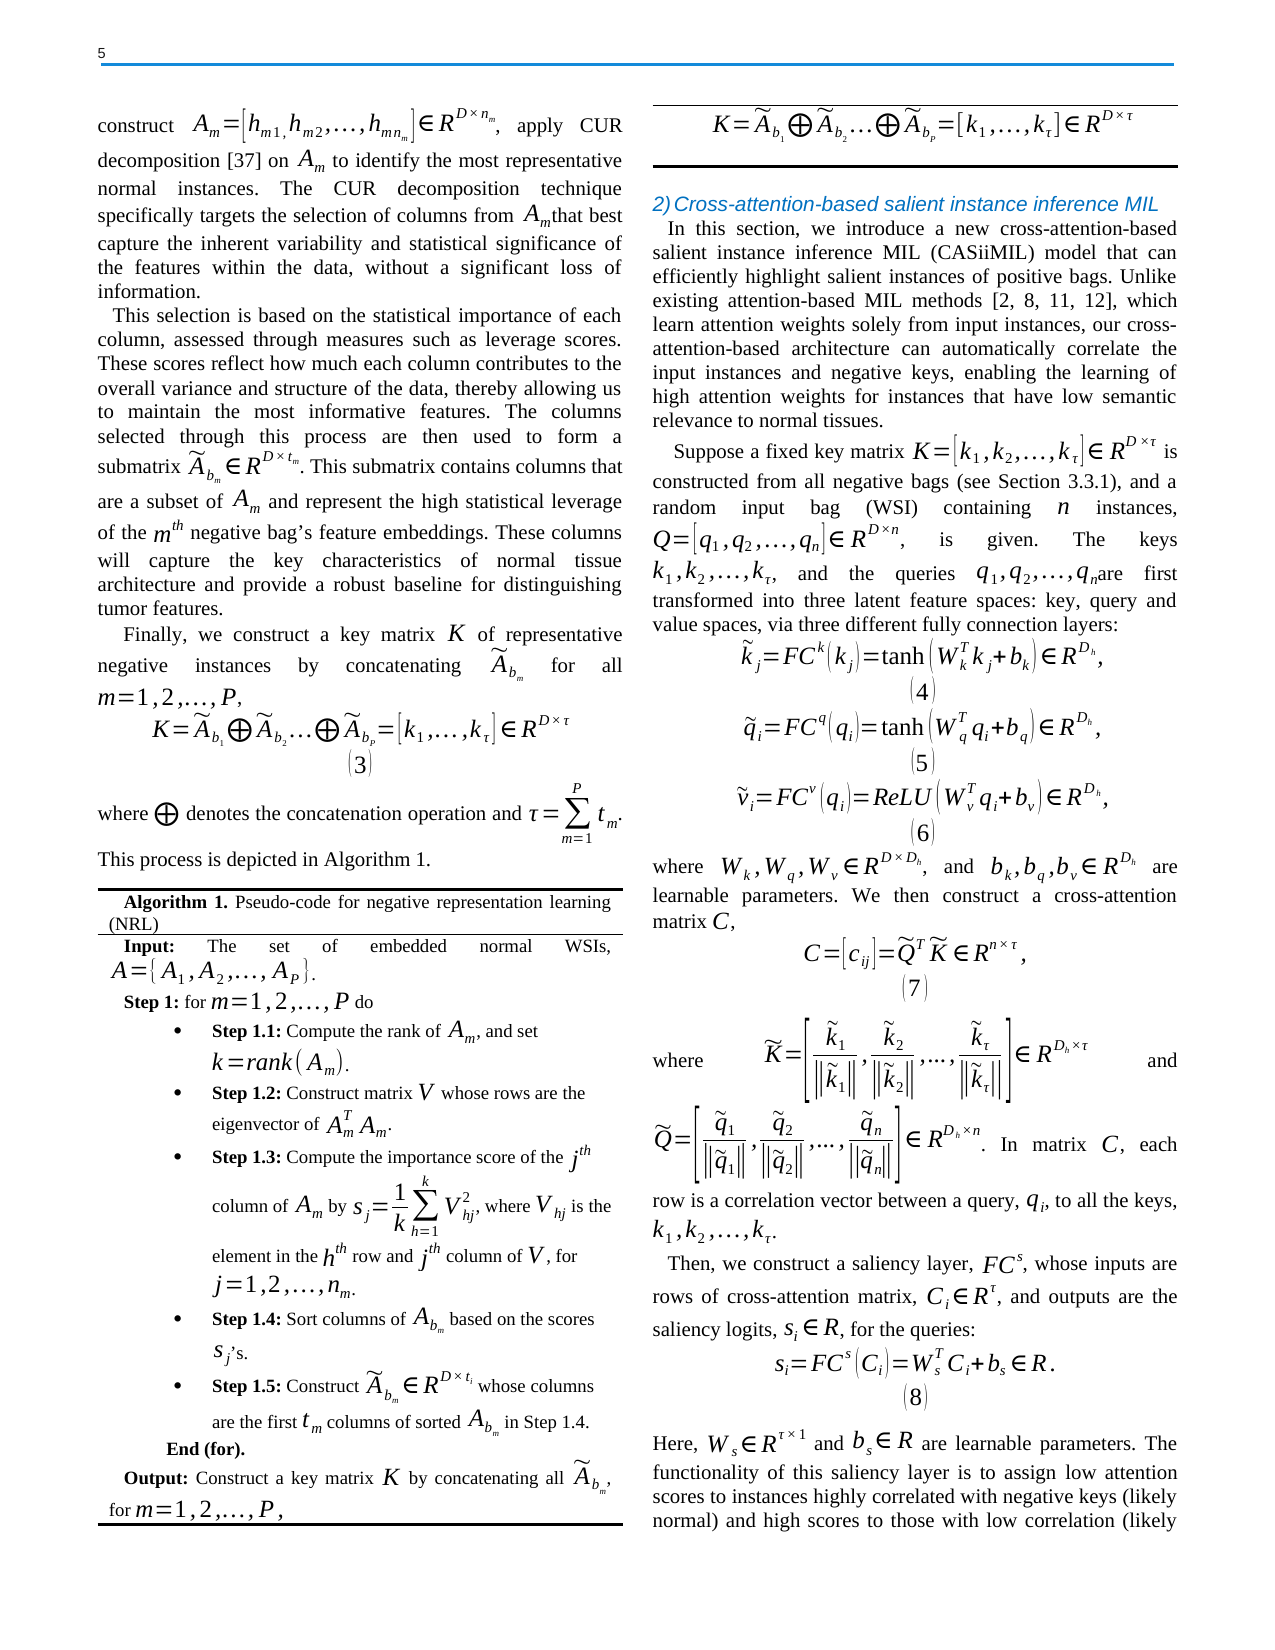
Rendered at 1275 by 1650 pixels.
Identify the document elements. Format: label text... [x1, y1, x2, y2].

text where denotes the concatenation operation and . This process is depicted in Algorithm 1. [97, 780, 622, 871]
text This selection is based on the statistical importance of each column, assessed through measures such as leverage scores. These scores reflect how much each column contributes to the overall variance and structure of the data, thereby allowing us to maintain the most informative features. The columns selected through this process are then used to form a submatrix . This submatrix contains columns that are a subset of and represent the high statistical leverage of the negative bag’s feature embeddings. These columns will capture the key characteristics of normal tissue architecture and provide a robust baseline for distinguishing tumor features. [97, 303, 622, 620]
subtitle Cross-attention-based salient instance inference MIL [652, 192, 1177, 216]
text Suppose a fixed key matrix is constructed from all negative bags (see Section 3.3.1), and a random input bag (WSI) containing instances, , is given. The keys , and the queries are first transformed into three latent feature spaces: key, query and value spaces, via three different fully connection layers: [652, 432, 1177, 636]
table_cell Input: The set of embedded normal WSIs, . Step 1: for do Step 1.1: Compute the rank of , and set . Step 1.2: Construct matrix whose rows are the eigenvector of . Step 1.3: Compute the importance score of the column of by , where is the element in the row and column of , for . Step 1.4: Sort columns of based on the scores ’s. Step 1.5: Construct whose columns are the first columns of sorted in Step 1.4. End (for). Output: Construct a key matrix by concatenating all , for [653, 106, 1177, 165]
text In this section, we introduce a new cross-attention-based salient instance inference MIL (CASiiMIL) model that can efficiently highlight salient instances of positive bags. Unlike existing attention-based MIL methods [2, 8, 11, 12], which learn attention weights solely from input instances, our cross-attention-based architecture can automatically correlate the input instances and negative keys, enabling the learning of high attention weights for instances that have low semantic relevance to normal tissues. [652, 216, 1177, 432]
text where , and are learnable parameters. We then construct a cross-attention matrix , [652, 848, 1177, 935]
text Finally, we construct a key matrix of representative negative instances by concatenating for all , [97, 620, 622, 711]
table_header Algorithm 1. Pseudo-code for negative representation learning (NRL) [98, 891, 622, 934]
text Then, we construct a saliency layer, , whose inputs are rows of cross-attention matrix, , and outputs are the saliency logits, , for the queries: [652, 1247, 1177, 1344]
table_cell Input: The set of embedded normal WSIs, . Step 1: for do Step 1.1: Compute the rank of , and set . Step 1.2: Construct matrix whose rows are the eigenvector of . Step 1.3: Compute the importance score of the column of by , where is the element in the row and column of , for . Step 1.4: Sort columns of based on the scores ’s. Step 1.5: Construct whose columns are the first columns of sorted in Step 1.4. End (for). Output: Construct a key matrix by concatenating all , for [98, 935, 622, 1523]
text where and . In matrix , each row is a correlation vector between a query, , to all the keys, . [652, 1016, 1177, 1247]
